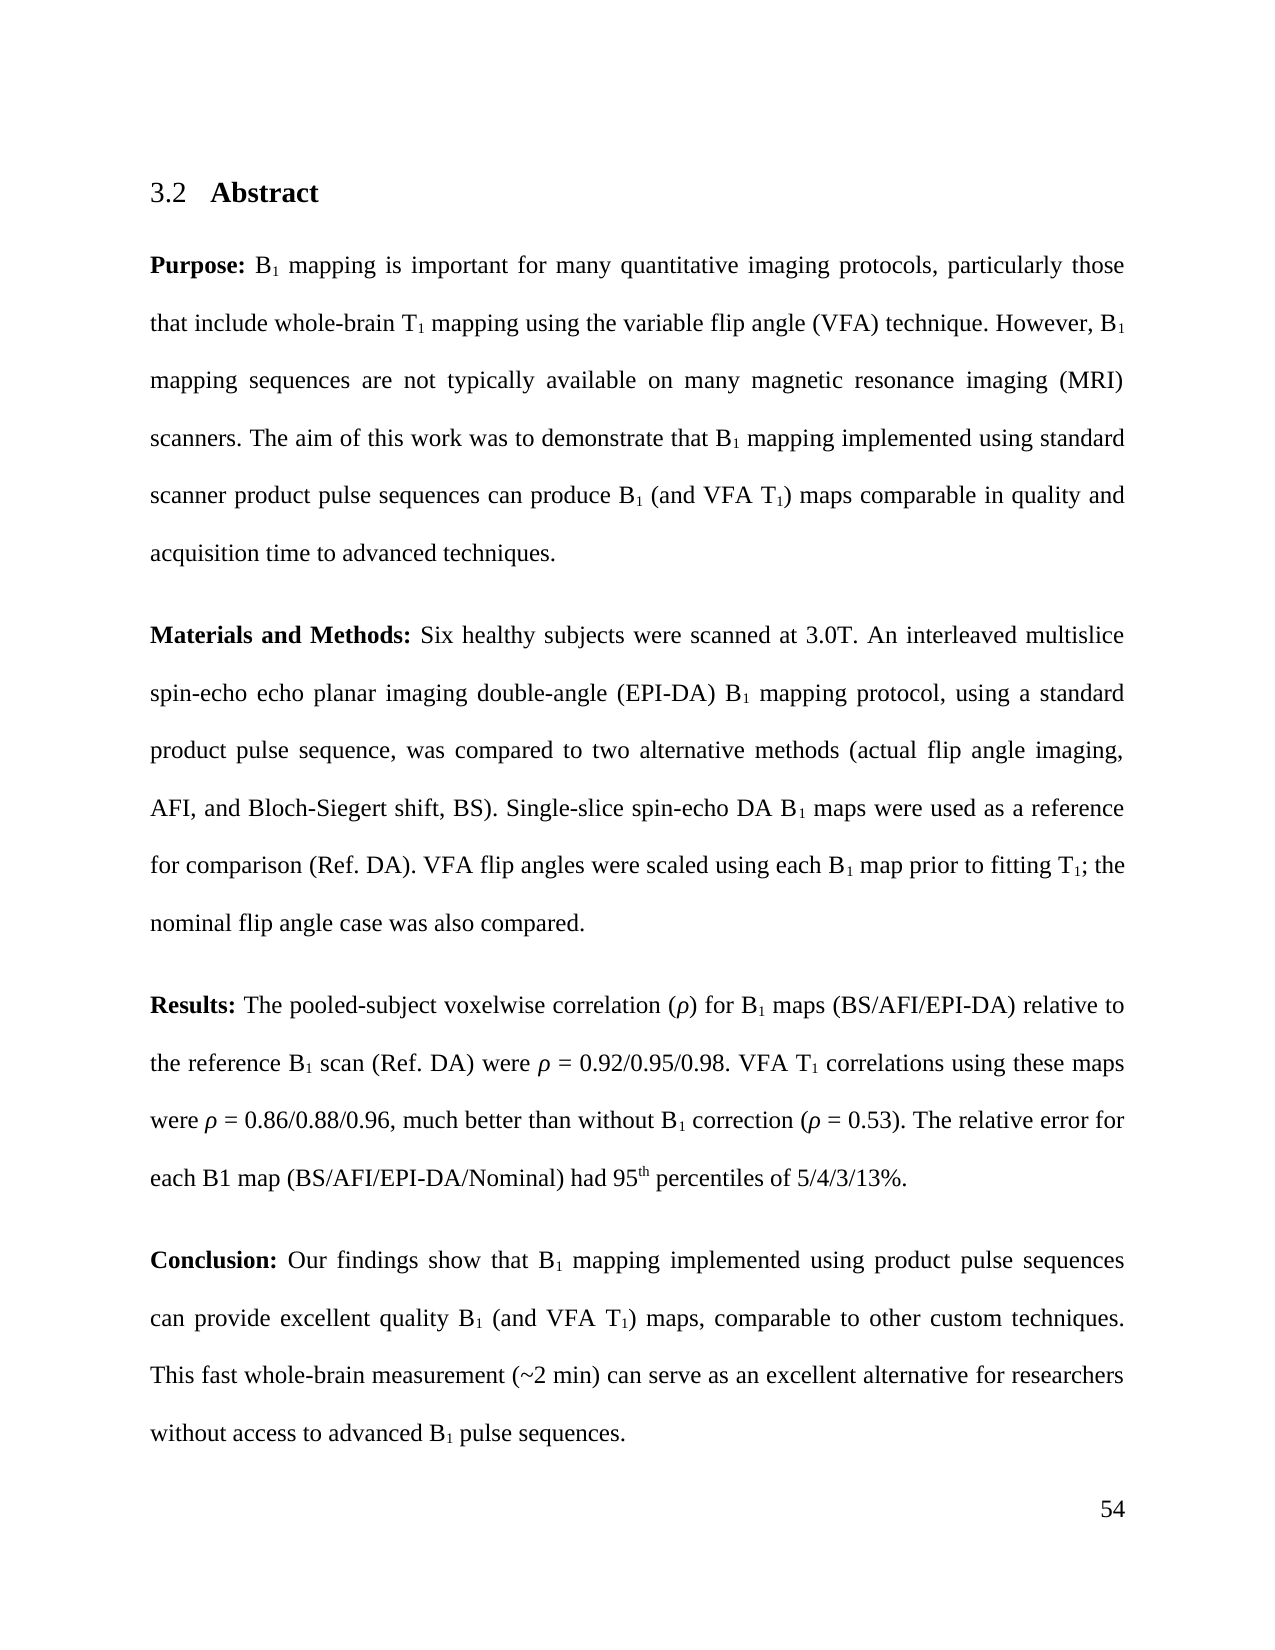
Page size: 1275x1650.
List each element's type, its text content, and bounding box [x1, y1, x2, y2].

text Purpose: B1 mapping is important for many quantitative imaging protocols, particularly those that include whole-brain T1 mapping using the variable flip angle (VFA) technique. However, B1 mapping sequences are not typically available on many magnetic resonance imaging (MRI) scanners. The aim of this work was to demonstrate that B1 mapping implemented using standard scanner product pulse sequences can produce B1 (and VFA T1) maps comparable in quality and acquisition time to advanced techniques. [150, 250, 1125, 567]
text Conclusion: Our findings show that B1 mapping implemented using product pulse sequences can provide excellent quality B1 (and VFA T1) maps, comparable to other custom techniques. This fast whole-brain measurement (~2 min) can serve as an excellent alternative for researchers without access to advanced B1 pulse sequences. [150, 1245, 1125, 1447]
text Materials and Methods: Six healthy subjects were scanned at 3.0T. An interleaved multislice spin-echo echo planar imaging double-angle (EPI-DA) B1 mapping protocol, using a standard product pulse sequence, was compared to two alternative methods (actual flip angle imaging, AFI, and Bloch-Siegert shift, BS). Single-slice spin-echo DA B1 maps were used as a reference for comparison (Ref. DA). VFA flip angles were scaled using each B1 map prior to fitting T1; the nominal flip angle case was also compared. [150, 620, 1125, 937]
subtitle Abstract [150, 175, 1125, 208]
text Results: The pooled-subject voxelwise correlation (ρ) for B1 maps (BS/AFI/EPI-DA) relative to the reference B1 scan (Ref. DA) were ρ = 0.92/0.95/0.98. VFA T1 correlations using these maps were ρ = 0.86/0.88/0.96, much better than without B1 correction (ρ = 0.53). The relative error for each B1 map (BS/AFI/EPI-DA/Nominal) had 95th percentiles of 5/4/3/13%. [150, 990, 1125, 1192]
